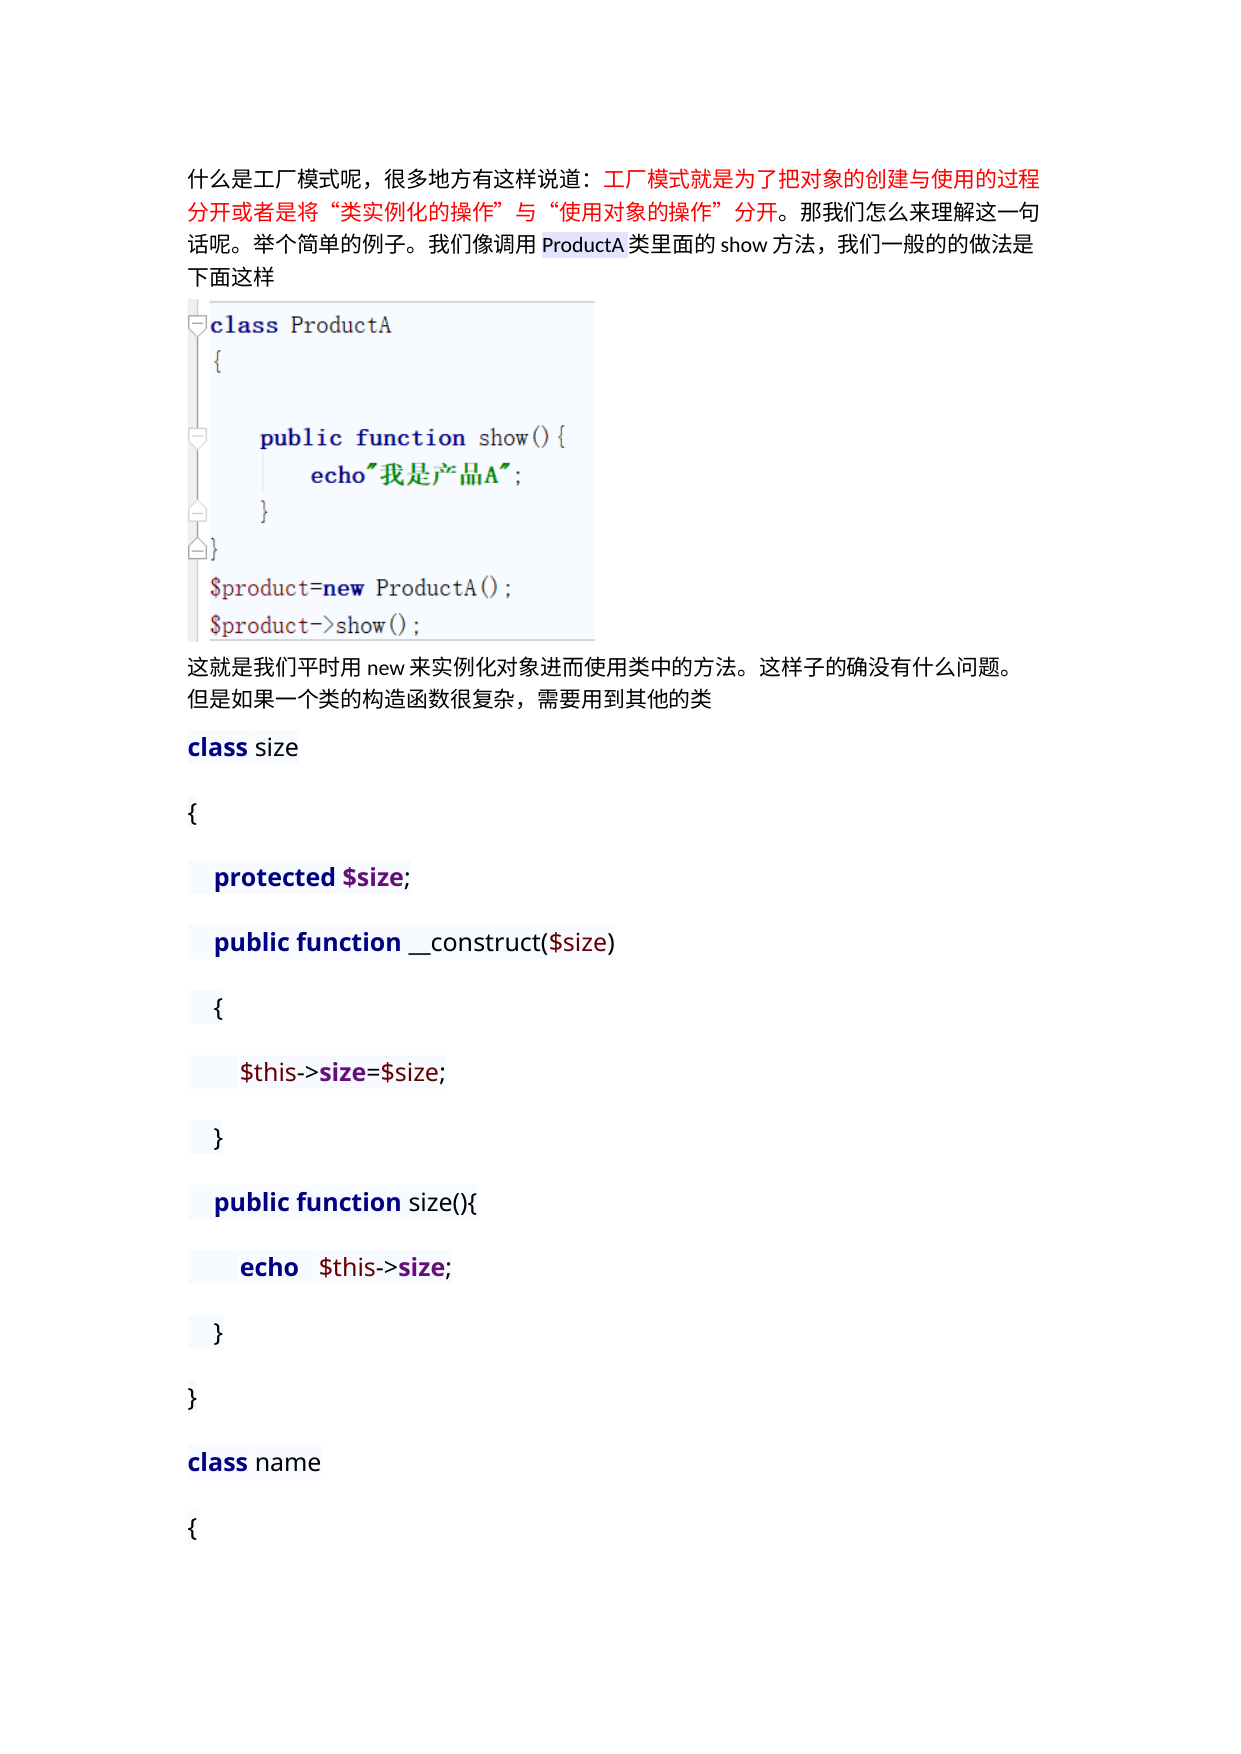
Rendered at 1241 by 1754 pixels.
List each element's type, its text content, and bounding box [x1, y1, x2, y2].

picture [187, 299, 595, 642]
text 什么是工厂模式呢，很多地方有这样说道：工厂模式就是为了把对象的创建与使用的过程分开或者是将“类实例化的操作”与“使用对象的操作”分开。那我们怎么来理解这一句话呢。举个简单的例子。我们像调用ProductA类里面的show方法，我们一般的的做法是下面这样 [187, 162, 1053, 292]
text 这就是我们平时用new来实例化对象进而使用类中的方法。这样子的确没有什么问题。 [187, 649, 1053, 682]
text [187, 714, 1053, 1559]
text 但是如果一个类的构造函数很复杂，需要用到其他的类 [187, 682, 1053, 714]
